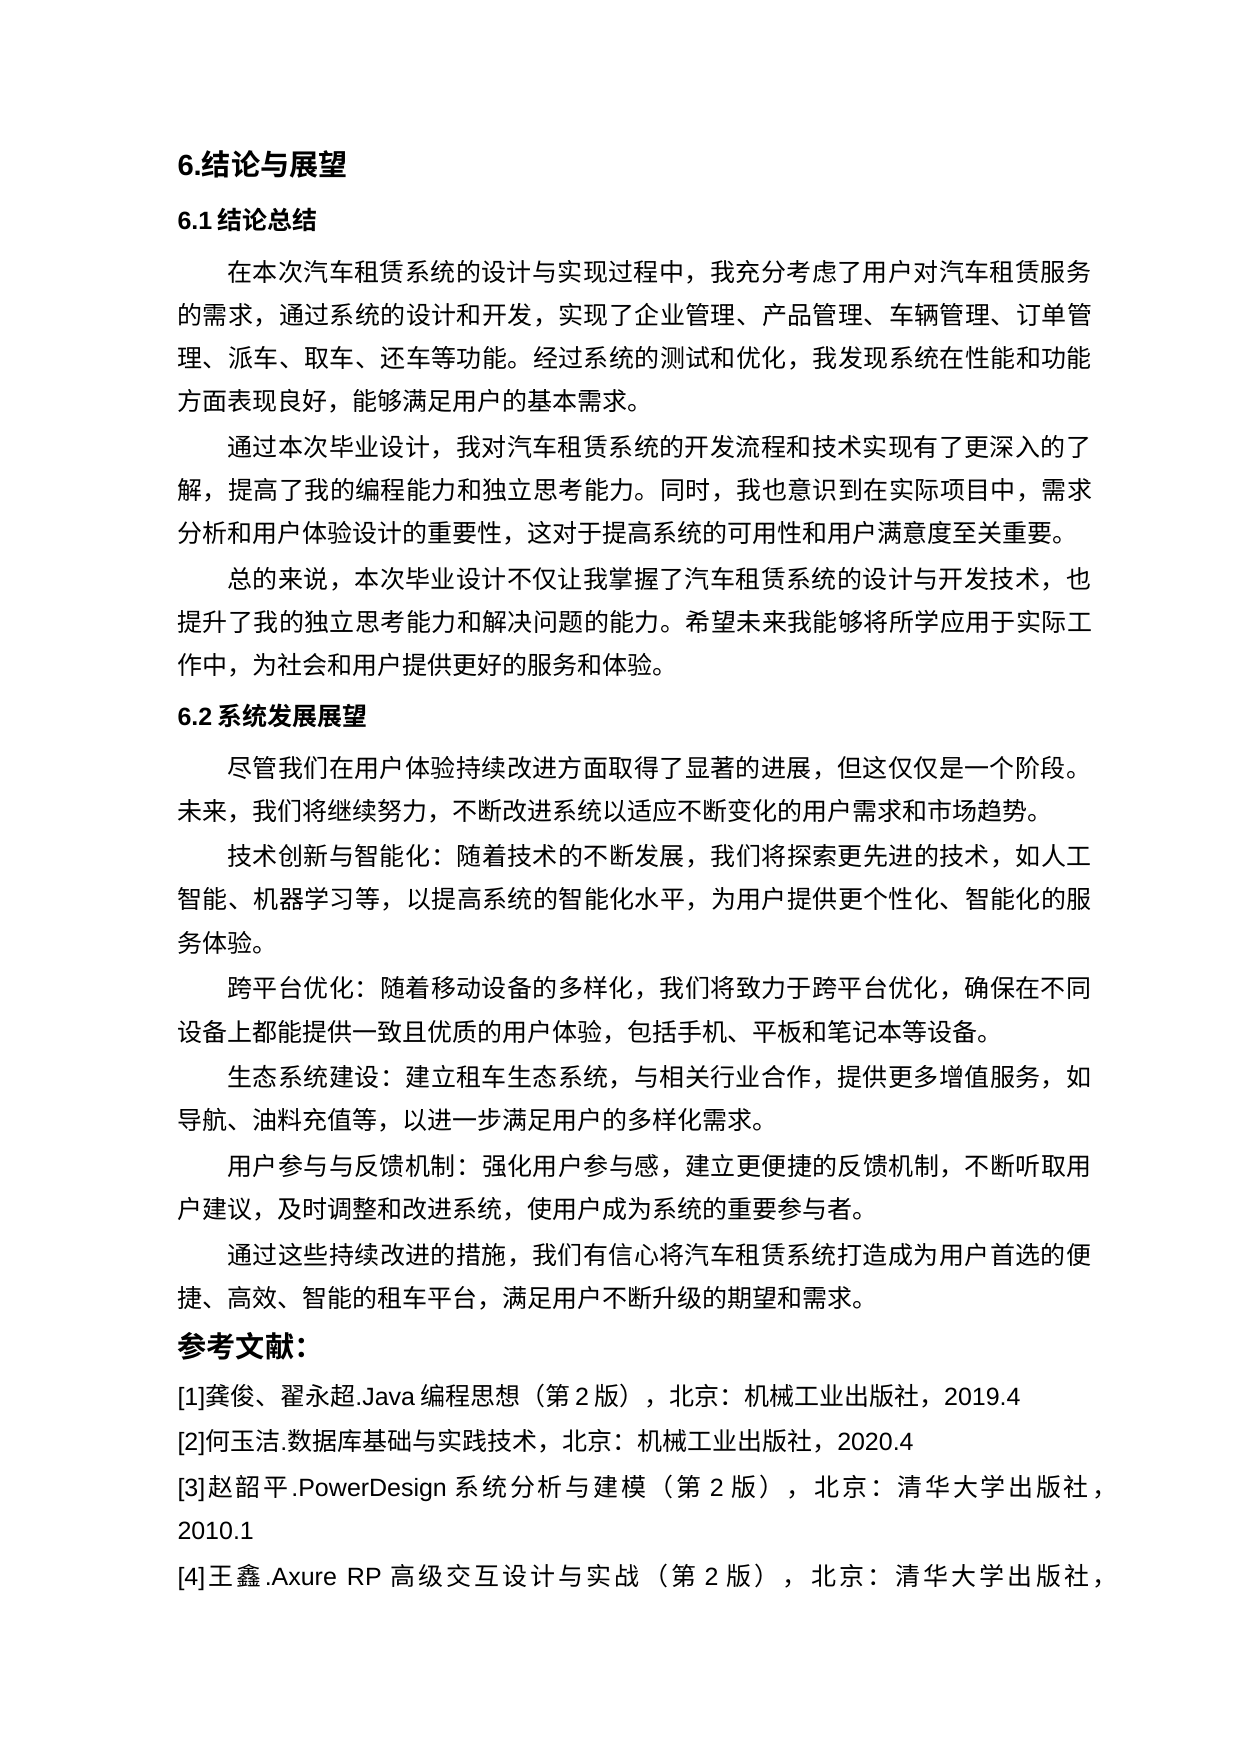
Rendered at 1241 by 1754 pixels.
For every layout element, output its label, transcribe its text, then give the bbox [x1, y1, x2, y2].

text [177, 1562, 1093, 1591]
text 尽管我们在用户体验持续改进方面取得了显著的进展，但这仅仅是一个阶段。未来，我们将继续努力，不断改进系统以适应不断变化的用户需求和市场趋势。 [177, 753, 1093, 825]
text 总的来说，本次毕业设计不仅让我掌握了汽车租赁系统的设计与开发技术，也提升了我的独立思考能力和解决问题的能力。希望未来我能够将所学应用于实际工作中，为社会和用户提供更好的服务和体验。 [177, 564, 1093, 679]
subtitle 6.结论与展望 [177, 148, 1093, 181]
text [2]何玉洁.数据库基础与实践技术，北京：机械工业出版社，2020.4 [177, 1427, 1093, 1456]
text 技术创新与智能化：随着技术的不断发展，我们将探索更先进的技术，如人工智能、机器学习等，以提高系统的智能化水平，为用户提供更个性化、智能化的服务体验。 [177, 842, 1093, 957]
text 生态系统建设：建立租车生态系统，与相关行业合作，提供更多增值服务，如导航、油料充值等，以进一步满足用户的多样化需求。 [177, 1063, 1093, 1135]
text 跨平台优化：随着移动设备的多样化，我们将致力于跨平台优化，确保在不同设备上都能提供一致且优质的用户体验，包括手机、平板和笔记本等设备。 [177, 974, 1093, 1046]
text 通过这些持续改进的措施，我们有信心将汽车租赁系统打造成为用户首选的便捷、高效、智能的租车平台，满足用户不断升级的期望和需求。 [177, 1241, 1093, 1313]
text 用户参与与反馈机制：强化用户参与感，建立更便捷的反馈机制，不断听取用户建议，及时调整和改进系统，使用户成为系统的重要参与者。 [177, 1152, 1093, 1224]
text 通过本次毕业设计，我对汽车租赁系统的开发流程和技术实现有了更深入的了解，提高了我的编程能力和独立思考能力。同时，我也意识到在实际项目中，需求分析和用户体验设计的重要性，这对于提高系统的可用性和用户满意度至关重要。 [177, 433, 1093, 548]
subtitle 参考文献： [177, 1330, 1093, 1363]
text 6.1结论总结 [177, 206, 1093, 235]
text [3]赵韶平.PowerDesign系统分析与建模（第2版），北京：清华大学出版社，2010.1 [177, 1473, 1093, 1545]
text 6.2系统发展展望 [177, 702, 1093, 731]
text [1]龚俊、翟永超.Java编程思想（第2版），北京：机械工业出版社，2019.4 [177, 1382, 1093, 1410]
text 在本次汽车租赁系统的设计与实现过程中，我充分考虑了用户对汽车租赁服务的需求，通过系统的设计和开发，实现了企业管理、产品管理、车辆管理、订单管理、派车、取车、还车等功能。经过系统的测试和优化，我发现系统在性能和功能方面表现良好，能够满足用户的基本需求。 [177, 257, 1093, 416]
